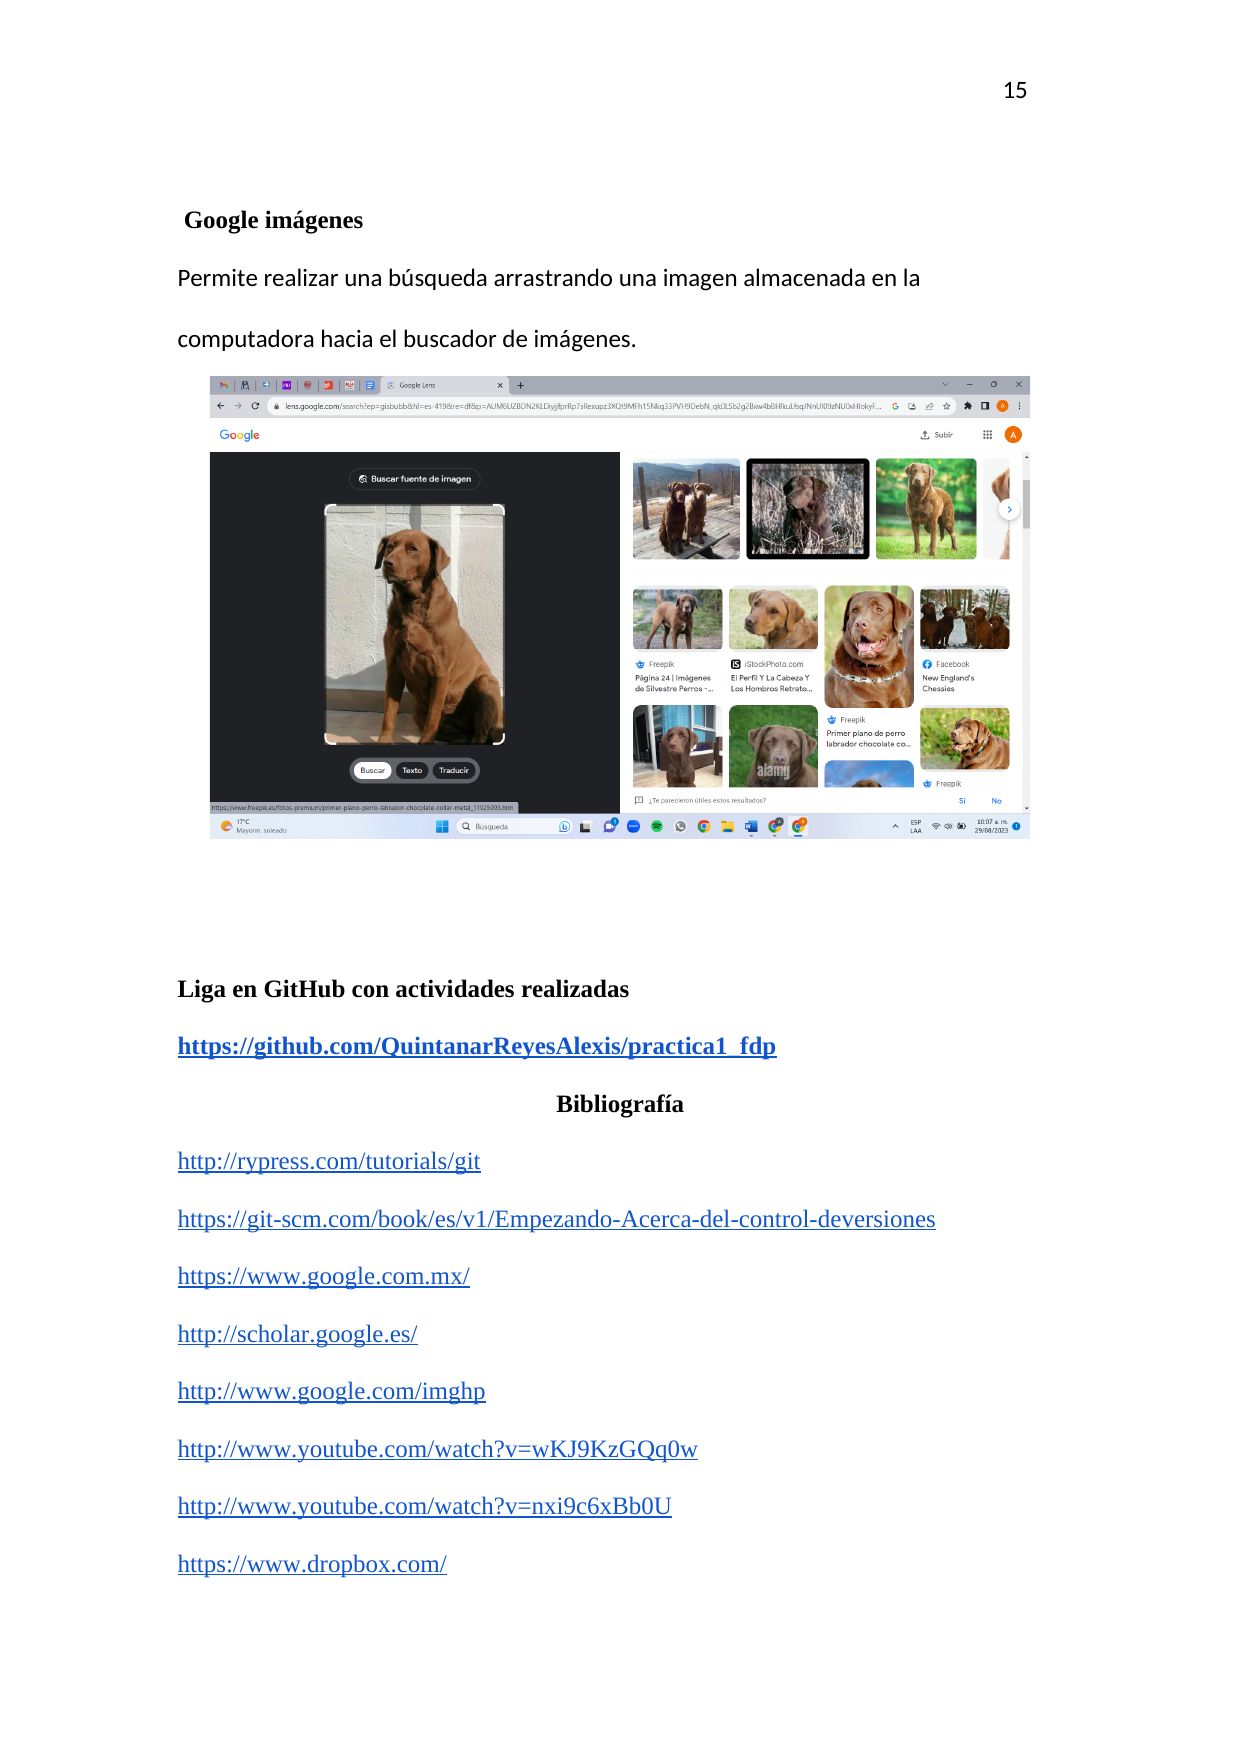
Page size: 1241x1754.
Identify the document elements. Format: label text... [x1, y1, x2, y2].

text http://www.youtube.com/watch?v=wKJ9KzGQq0w [177, 1434, 1063, 1462]
text http://www.youtube.com/watch?v=nxi9c6xBb0U [177, 1491, 1063, 1520]
text https://git-scm.com/book/es/v1/Empezando-Acerca-del-control-deversiones [177, 1204, 1063, 1232]
text https://www.google.com.mx/ [177, 1261, 1063, 1290]
text Google imágenes [177, 205, 1063, 234]
text http://www.google.com/imghp [177, 1376, 1063, 1405]
text https://github.com/QuintanarReyesAlexis/practica1_fdp [177, 1031, 1063, 1060]
text http://scholar.google.es/ [177, 1319, 1063, 1347]
text Bibliografía [177, 1089, 1063, 1117]
picture [209, 376, 1031, 839]
text Liga en GitHub con actividades realizadas [177, 974, 1063, 1002]
text http://rypress.com/tutorials/git [177, 1146, 1063, 1175]
text Permite realizar una búsqueda arrastrando una imagen almacenada en la computadora hacia el buscador de imágenes. [177, 263, 1063, 354]
text https://www.dropbox.com/ [177, 1549, 1063, 1577]
